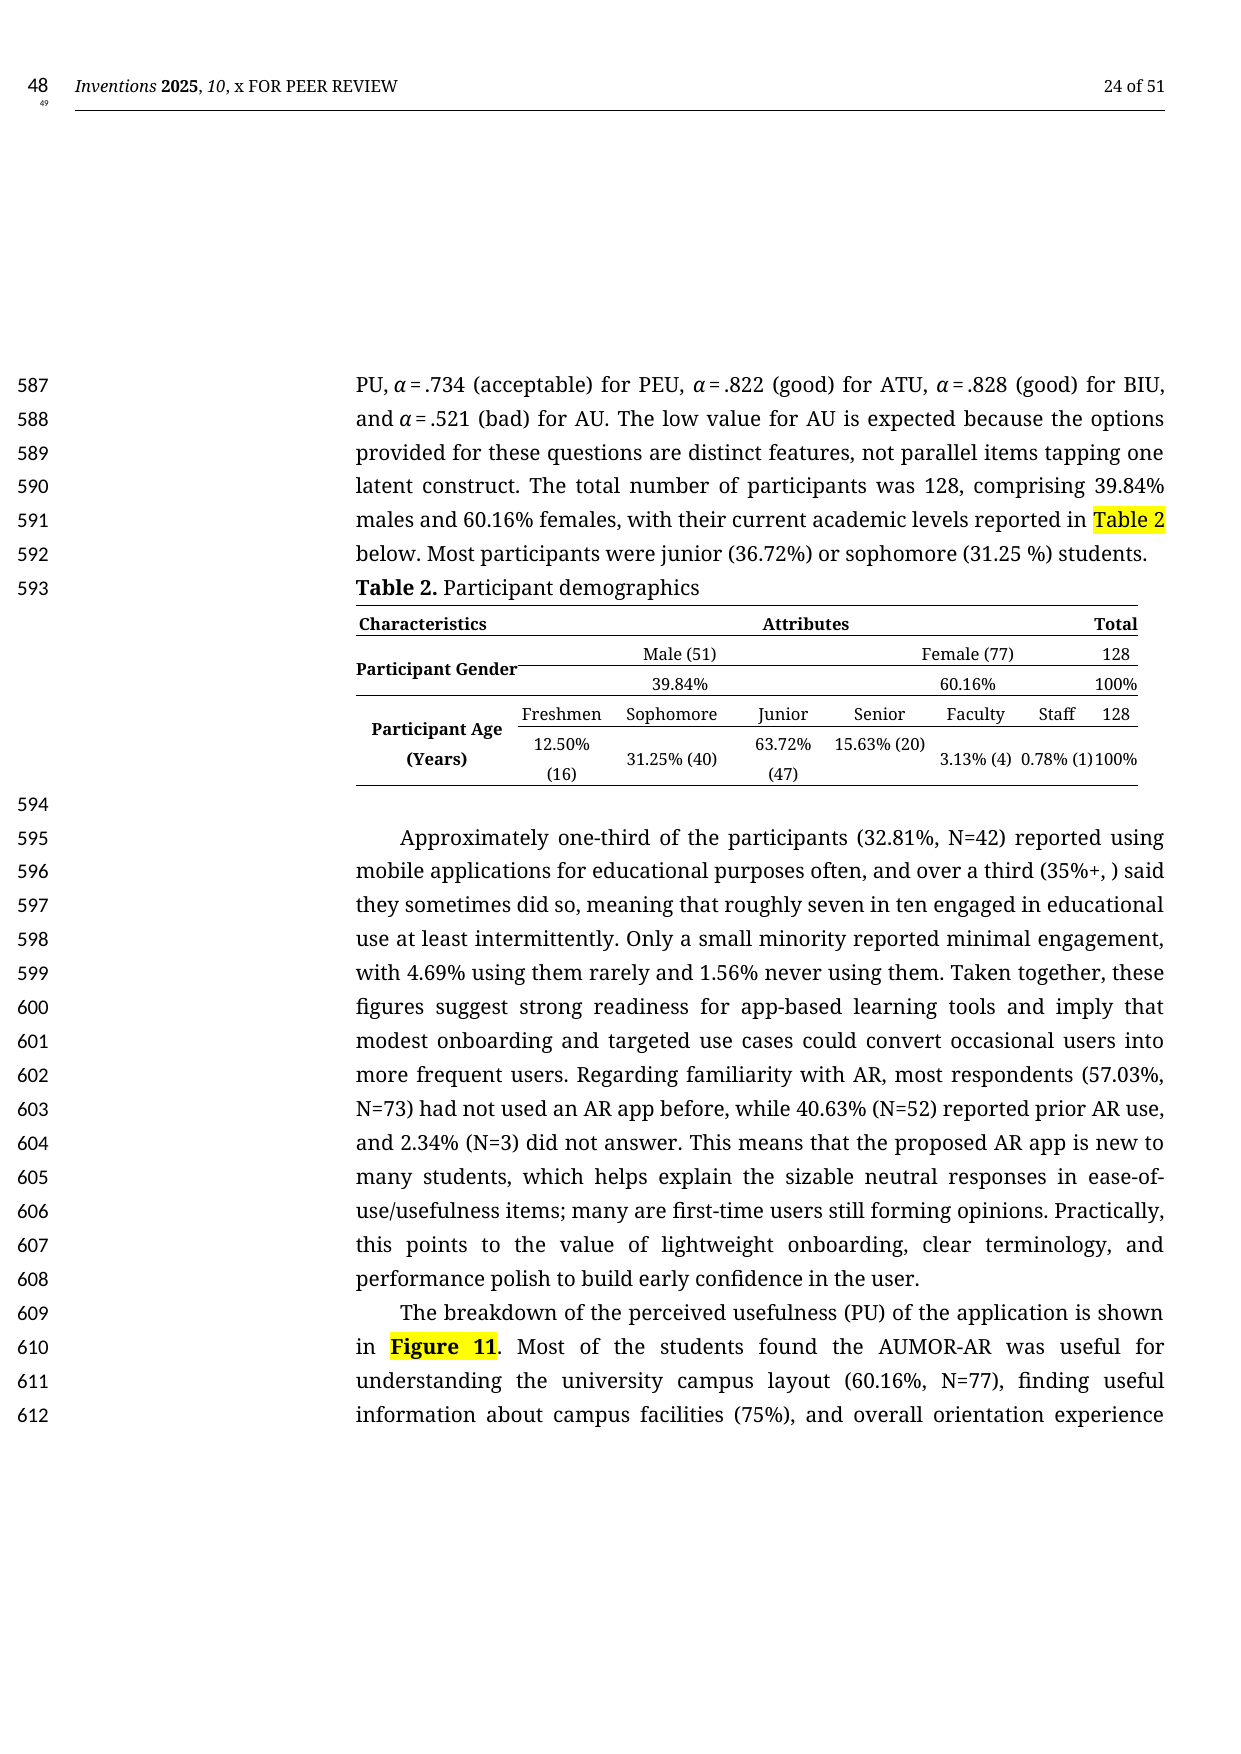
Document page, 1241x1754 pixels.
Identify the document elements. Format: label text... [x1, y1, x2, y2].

table_cell 100% [1094, 727, 1138, 785]
table_cell 100% [1094, 666, 1138, 695]
table_cell 60.16% [841, 666, 1094, 695]
table_cell 12.50% (16) [518, 727, 605, 785]
table_cell 15.63% (20) [828, 727, 931, 785]
table_cell 63.72% (47) [738, 727, 828, 785]
table_cell Freshmen [518, 696, 605, 726]
table_cell Participant Age (Years) [356, 696, 518, 785]
text Approximately one-third of the participants (32.81%, N=42) reported using mobile applications for educational purposes often, and over a third (35%+, ) said they sometimes did so, meaning that roughly seven in ten engaged in educational use at least intermittently. Only a small minority reported minimal engagement, with 4.69% using them rarely and 1.56% never using them. Taken together, these figures suggest strong readiness for app-based learning tools and imply that modest onboarding and targeted use cases could convert occasional users into more frequent users. Regarding familiarity with AR, most respondents (57.03%, N=73) had not used an AR app before, while 40.63% (N=52) reported prior AR use, and 2.34% (N=3) did not answer. This means that the proposed AR app is new to many students, which helps explain the sizable neutral responses in ease-of-use/usefulness items; many are first-time users still forming opinions. Practically, this points to the value of lightweight onboarding, clear terminology, and performance polish to build early confidence in the user. [356, 820, 1165, 1295]
table_cell Male (51) [518, 636, 841, 665]
table_cell 3.13% (4) [931, 727, 1020, 785]
table_cell Staff [1020, 696, 1094, 726]
table_cell 128 [1094, 696, 1138, 726]
table_cell 128 [1094, 636, 1138, 665]
text Table 2. Participant demographics [356, 571, 1165, 605]
table_header Attributes [518, 606, 1094, 635]
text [356, 1295, 1165, 1431]
table_cell 39.84% [518, 666, 841, 695]
table_cell Junior [738, 696, 828, 726]
table_cell Senior [828, 696, 931, 726]
table_cell Sophomore [605, 696, 738, 726]
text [356, 367, 1165, 571]
table_cell 0.78% (1) [1020, 727, 1094, 785]
table_header Total [1094, 606, 1138, 635]
table_header Characteristics [356, 606, 518, 635]
table_cell 31.25% (40) [605, 727, 738, 785]
table_cell Female (77) [841, 636, 1094, 665]
table_cell Faculty [931, 696, 1020, 726]
table_cell Participant Gender [356, 636, 518, 695]
